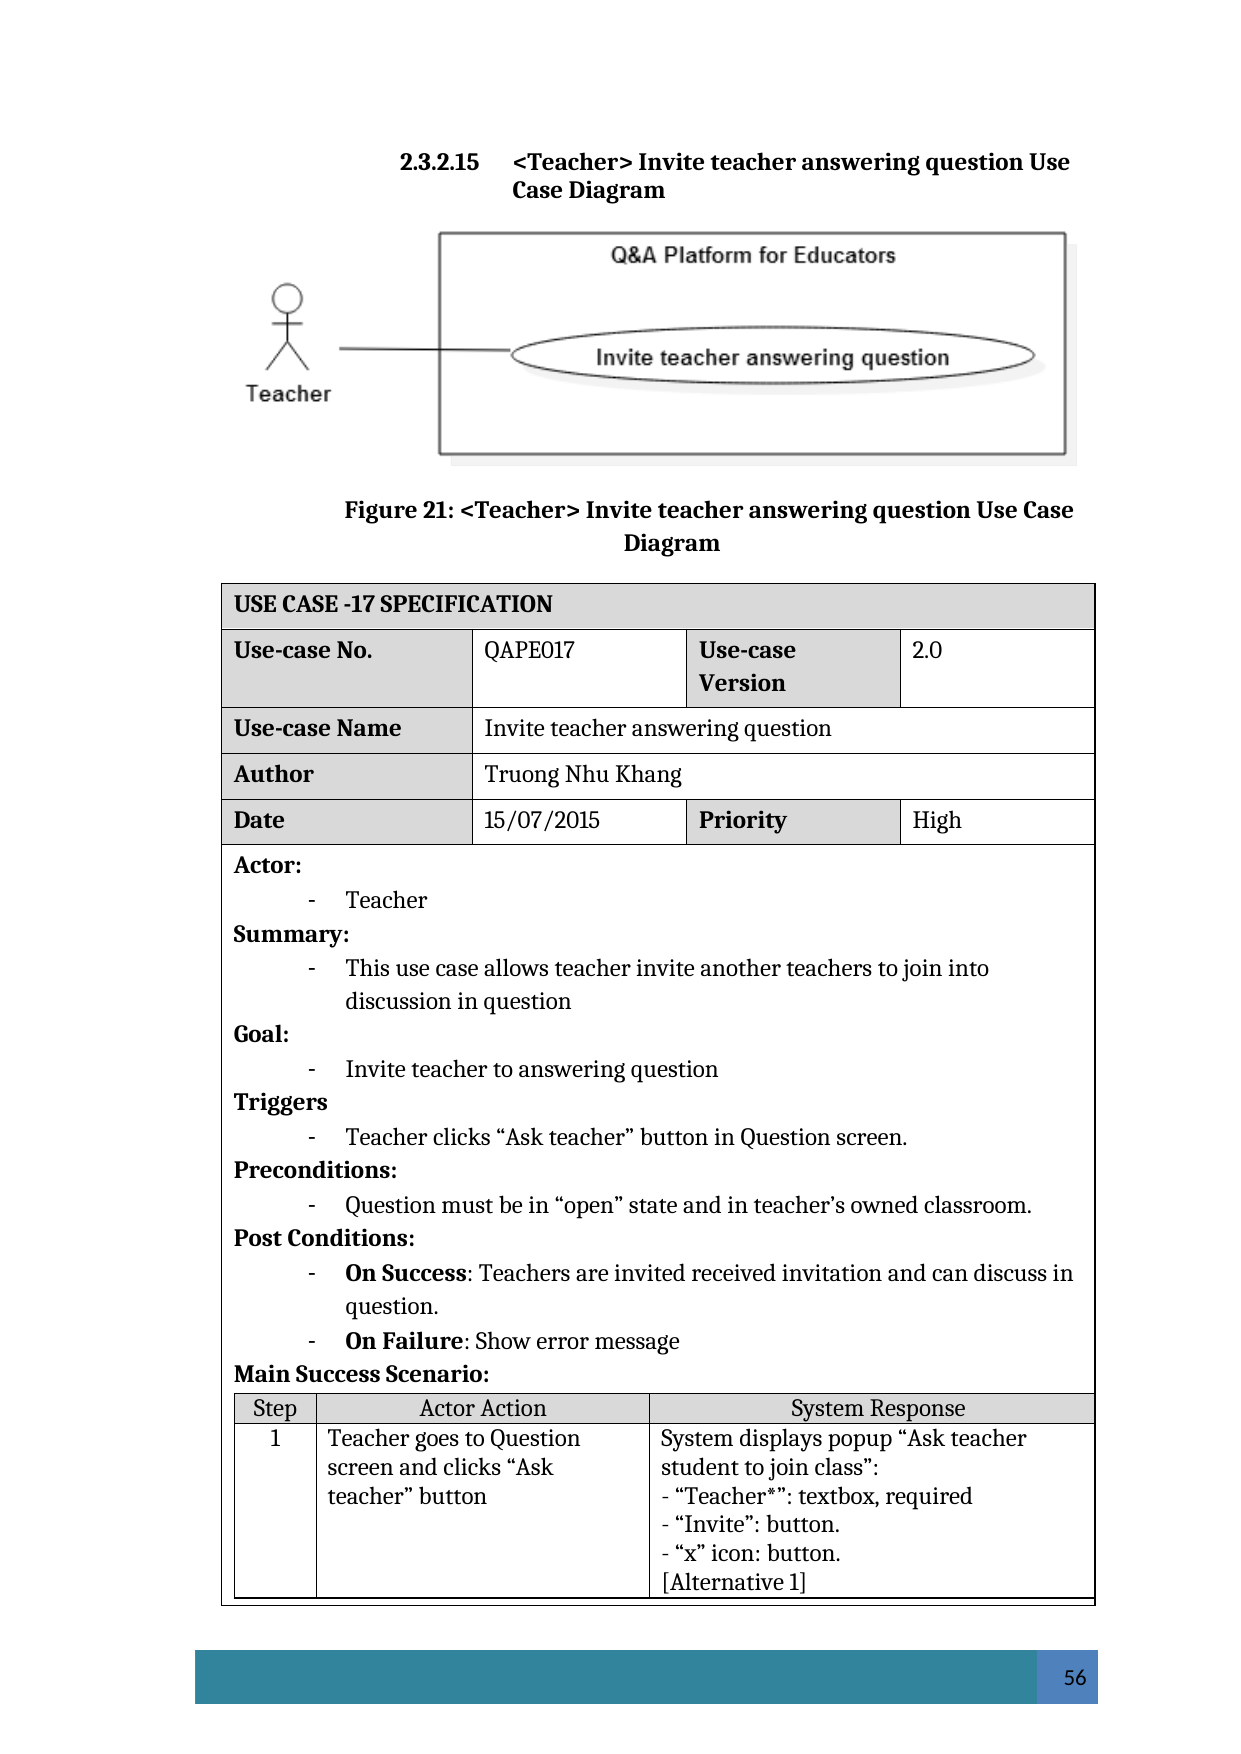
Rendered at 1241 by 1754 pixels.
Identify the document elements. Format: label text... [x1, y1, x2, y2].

table_cell 15/07/2015 [473, 800, 686, 844]
table_cell Author [222, 754, 472, 799]
table_header USE CASE -17 SPECIFICATION [222, 584, 1094, 628]
table_cell QAPE017 [473, 630, 686, 707]
table_cell Truong Nhu Khang [473, 754, 1094, 799]
table_cell Use-case Name [222, 708, 472, 753]
table_cell Priority [687, 800, 900, 844]
table_cell 2.0 [901, 630, 1094, 707]
picture [221, 217, 1082, 471]
table_cell High [901, 800, 1094, 844]
table_cell Date [222, 800, 472, 844]
table_cell Use-case No. [222, 630, 472, 707]
table_cell Invite teacher answering question [473, 708, 1094, 753]
text Figure 21: <Teacher> Invite teacher answering question Use Case Diagram [222, 496, 1122, 558]
table_cell Use-case Version [687, 630, 900, 707]
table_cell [222, 845, 1094, 1605]
subtitle <Teacher> Invite teacher answering question Use Case Diagram [400, 148, 1122, 205]
